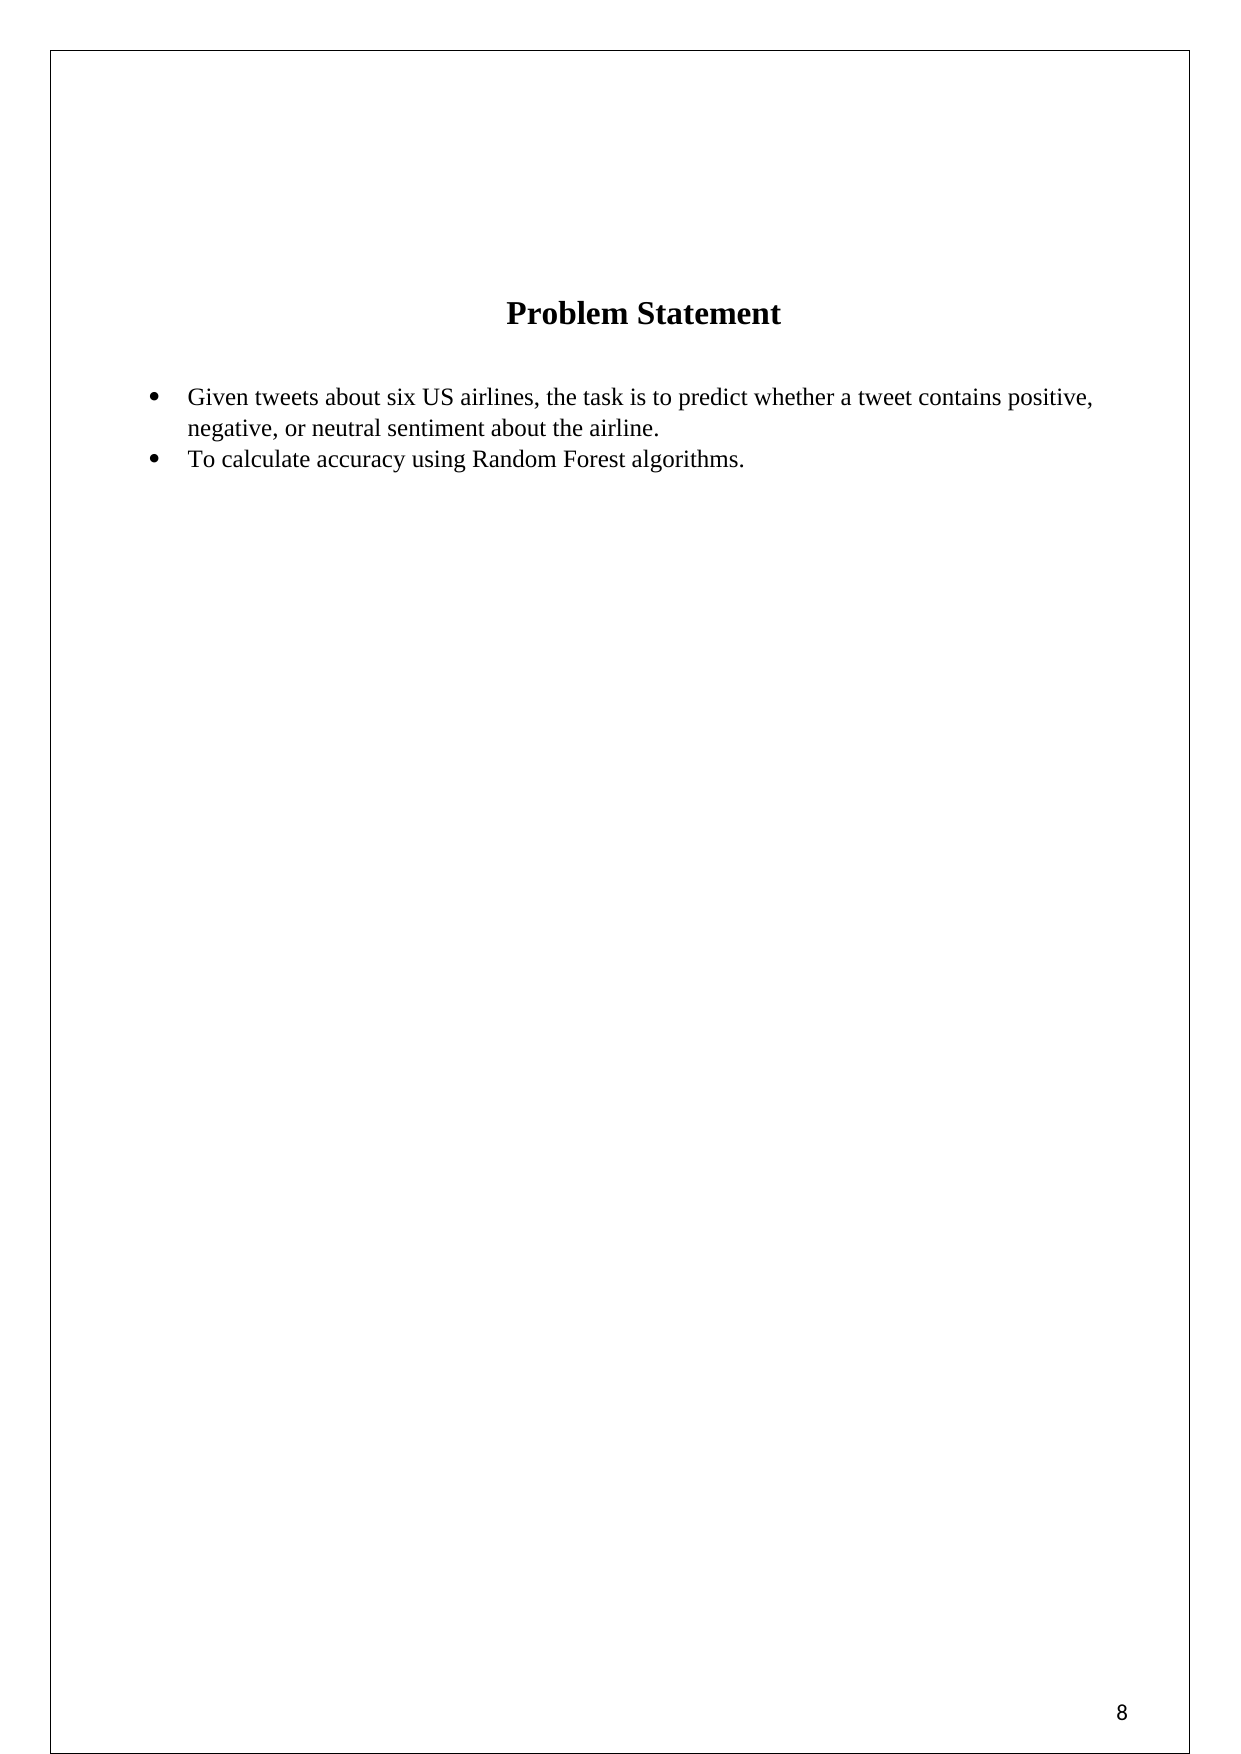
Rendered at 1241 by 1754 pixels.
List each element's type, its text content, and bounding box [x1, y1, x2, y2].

text Problem Statement [112, 293, 1128, 331]
list To calculate accuracy using Random Forest algorithms. [150, 444, 1128, 473]
list Given tweets about six US airlines, the task is to predict whether a tweet contains positive, negative, or neutral sentiment about the airline. [150, 382, 1128, 442]
